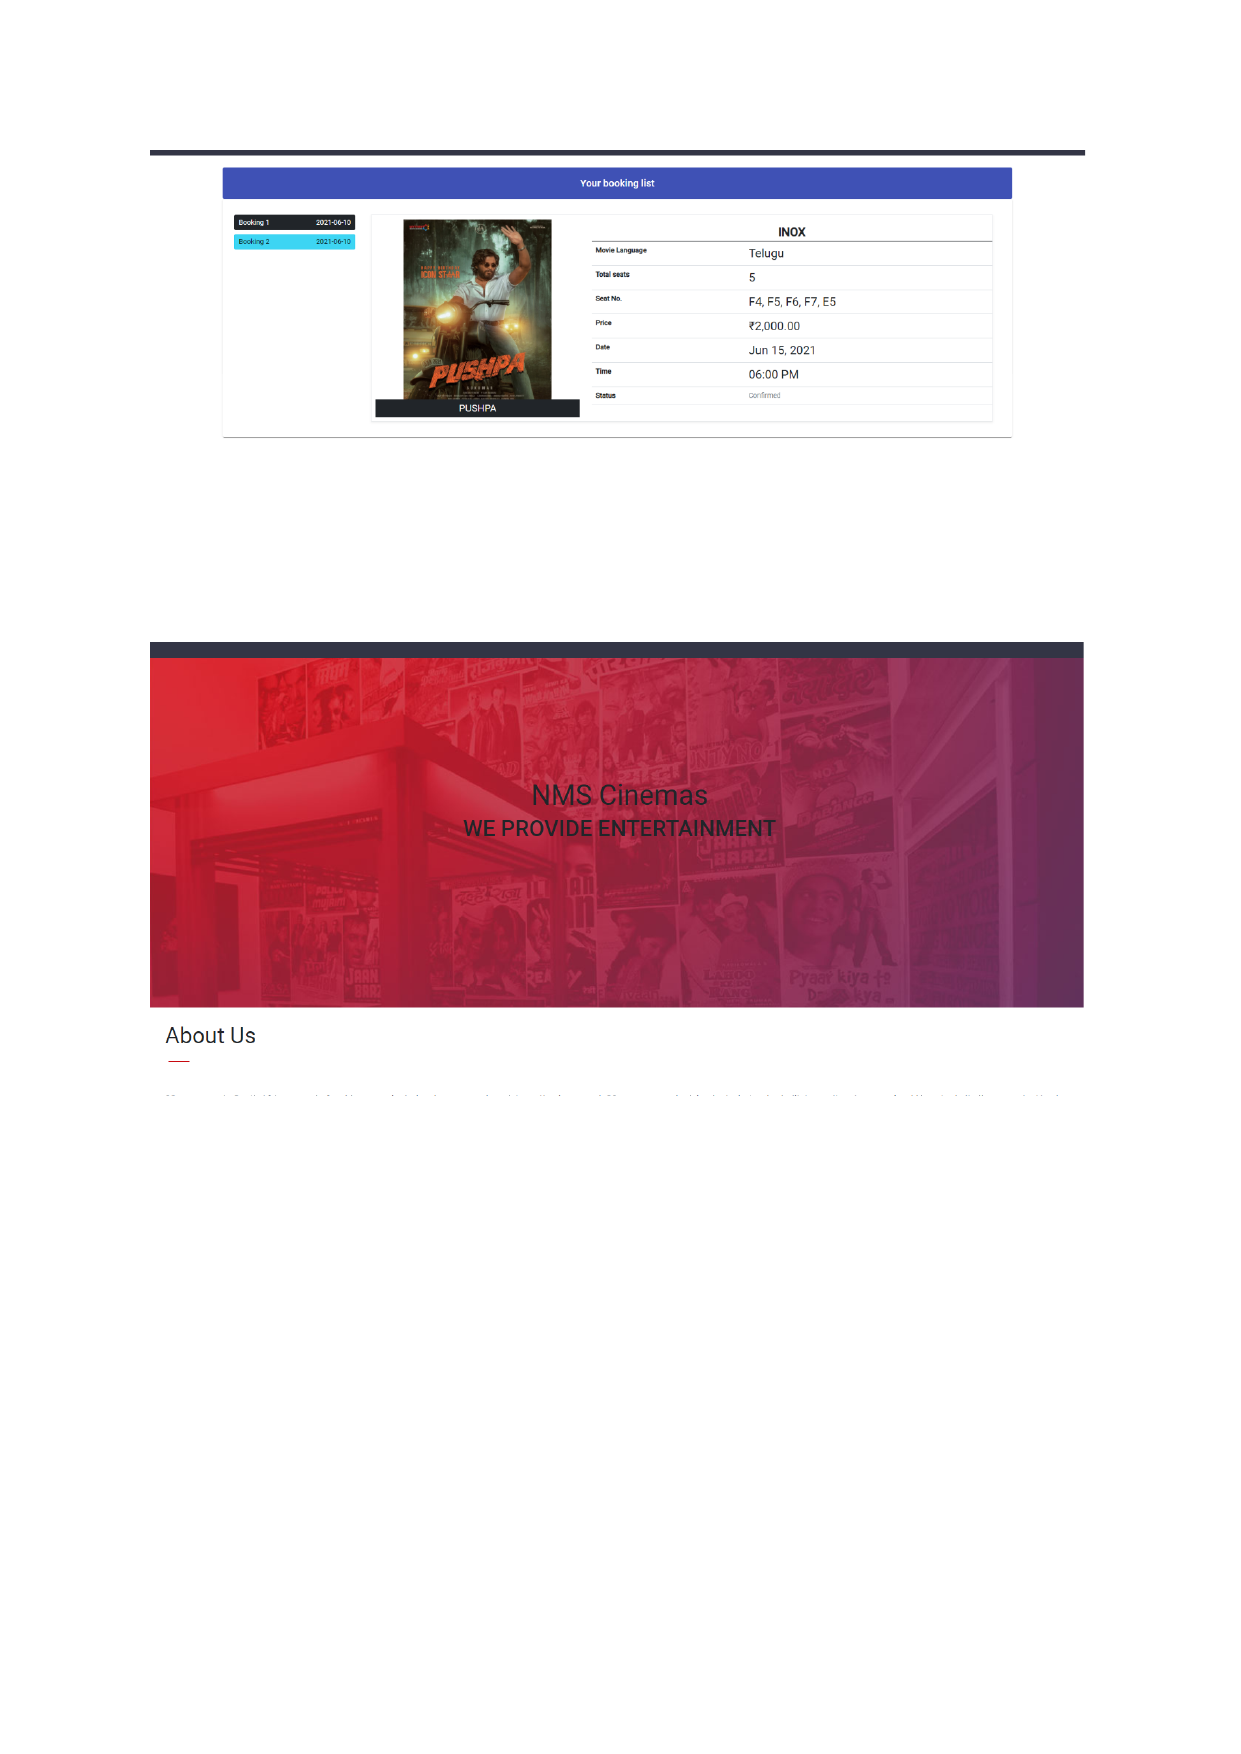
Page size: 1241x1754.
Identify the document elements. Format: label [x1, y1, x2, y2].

picture [150, 150, 1085, 577]
picture [150, 642, 1084, 1096]
